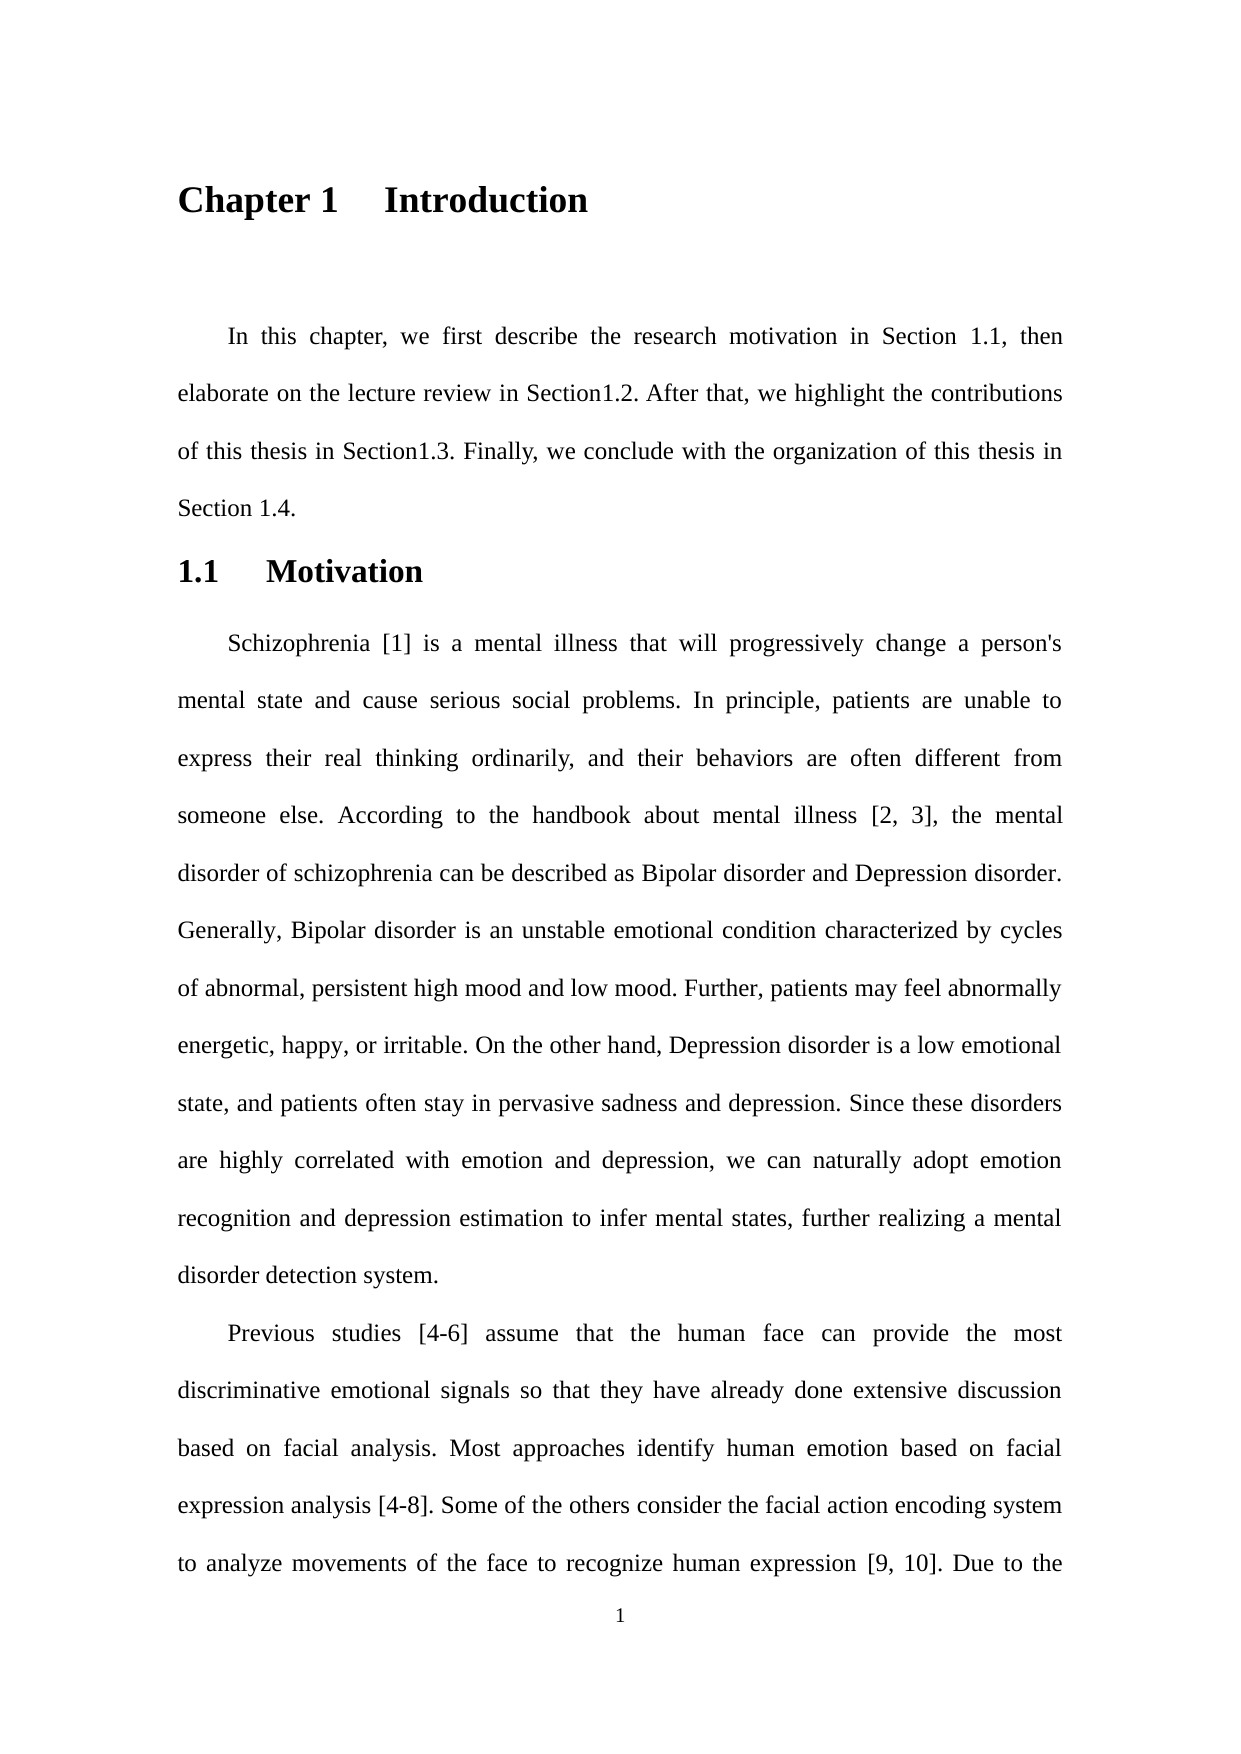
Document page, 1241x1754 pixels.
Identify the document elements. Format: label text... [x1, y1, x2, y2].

subtitle Introduction [177, 177, 1063, 220]
text In this chapter, we first describe the research motivation in Section 1.1, then elaborate on the lecture review in Section1.2. After that, we highlight the contributions of this thesis in Section1.3. Finally, we conclude with the organization of this thesis in Section 1.4. [177, 321, 1063, 522]
subtitle Motivation [177, 551, 1063, 589]
text Schizophrenia [1] is a mental illness that will progressively change a person's mental state and cause serious social problems. In principle, patients are unable to express their real thinking ordinarily, and their behaviors are often different from someone else. According to the handbook about mental illness [2, 3], the mental disorder of schizophrenia can be described as Bipolar disorder and Depression disorder. Generally, Bipolar disorder is an unstable emotional condition characterized by cycles of abnormal, persistent high mood and low mood. Further, patients may feel abnormally energetic, happy, or irritable. On the other hand, Depression disorder is a low emotional state, and patients often stay in pervasive sadness and depression. Since these disorders are highly correlated with emotion and depression, we can naturally adopt emotion recognition and depression estimation to infer mental states, further realizing a mental disorder detection system. [177, 628, 1063, 1289]
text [177, 1318, 1063, 1576]
